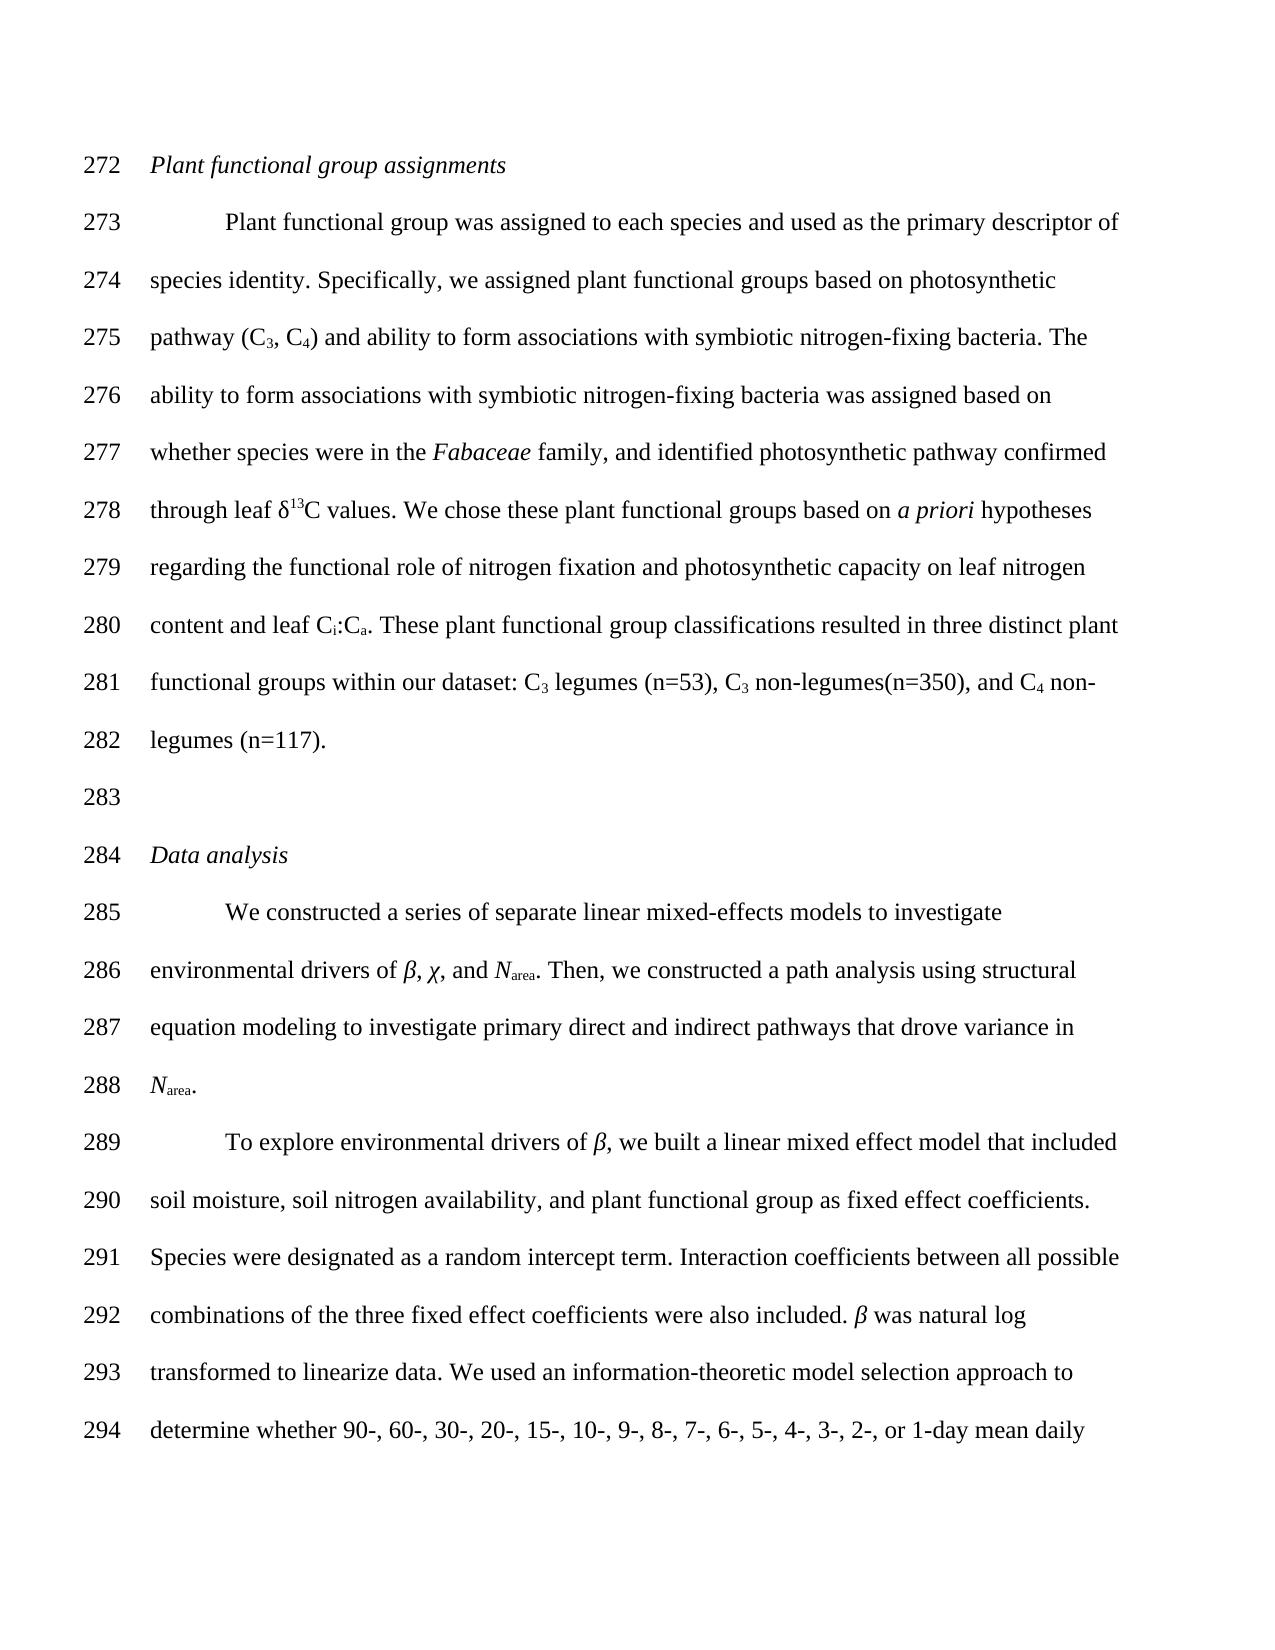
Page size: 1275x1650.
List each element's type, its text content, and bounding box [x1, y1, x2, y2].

text We constructed a series of separate linear mixed-effects models to investigate environmental drivers of β, χ, and Narea. Then, we constructed a path analysis using structural equation modeling to investigate primary direct and indirect pathways that drove variance in Narea. [150, 897, 1125, 1099]
text Plant functional group assignments [150, 150, 1125, 179]
text Data analysis [150, 840, 1125, 869]
text Plant functional group was assigned to each species and used as the primary descriptor of species identity. Specifically, we assigned plant functional groups based on photosynthetic pathway (C3, C4) and ability to form associations with symbiotic nitrogen-fixing bacteria. The ability to form associations with symbiotic nitrogen-fixing bacteria was assigned based on whether species were in the Fabaceae family, and identified photosynthetic pathway confirmed through leaf δ13C values. We chose these plant functional groups based on a priori hypotheses regarding the functional role of nitrogen fixation and photosynthetic capacity on leaf nitrogen content and leaf Ci:Ca. These plant functional group classifications resulted in three distinct plant functional groups within our dataset: C3 legumes (n=53), C3 non-legumes(n=350), and C4 non-legumes (n=117). [150, 207, 1125, 754]
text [150, 1127, 1125, 1444]
